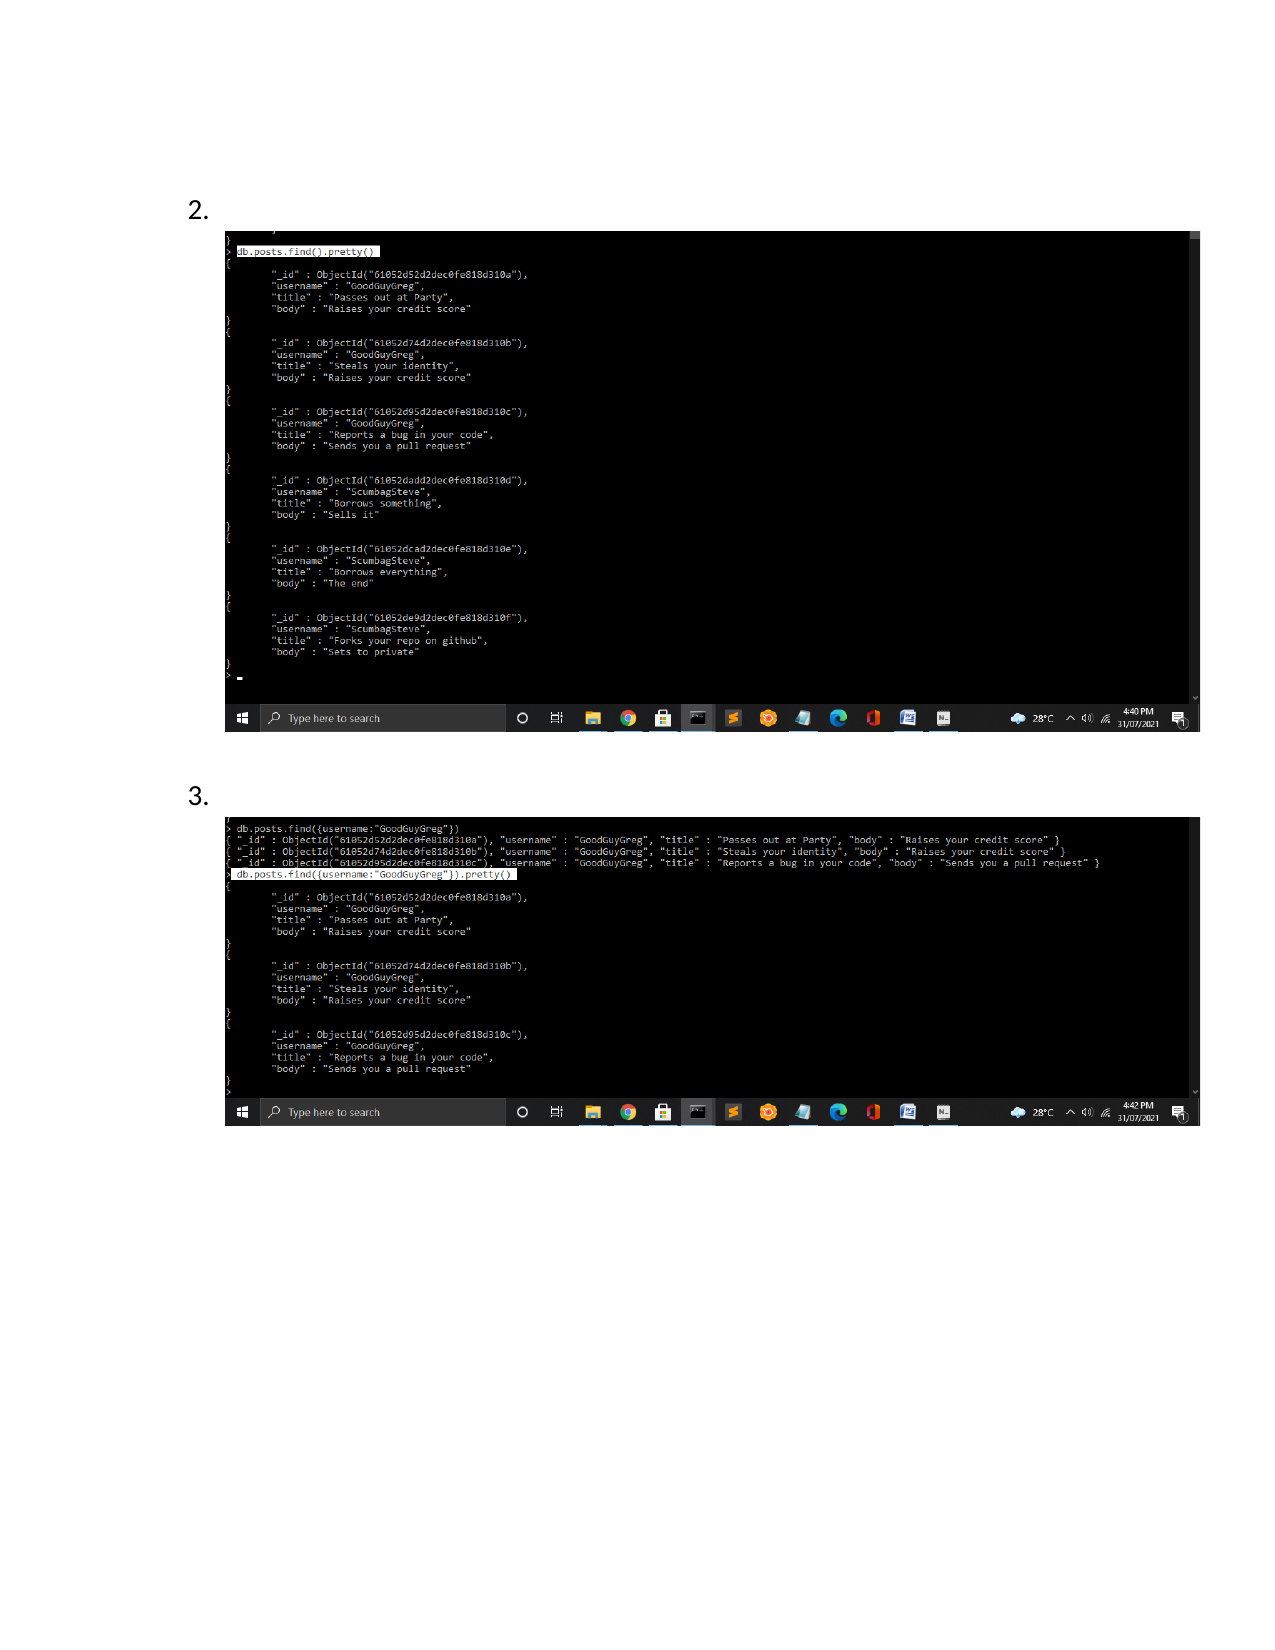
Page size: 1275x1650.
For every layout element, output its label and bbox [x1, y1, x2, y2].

picture [225, 817, 1200, 1126]
picture [225, 231, 1200, 732]
